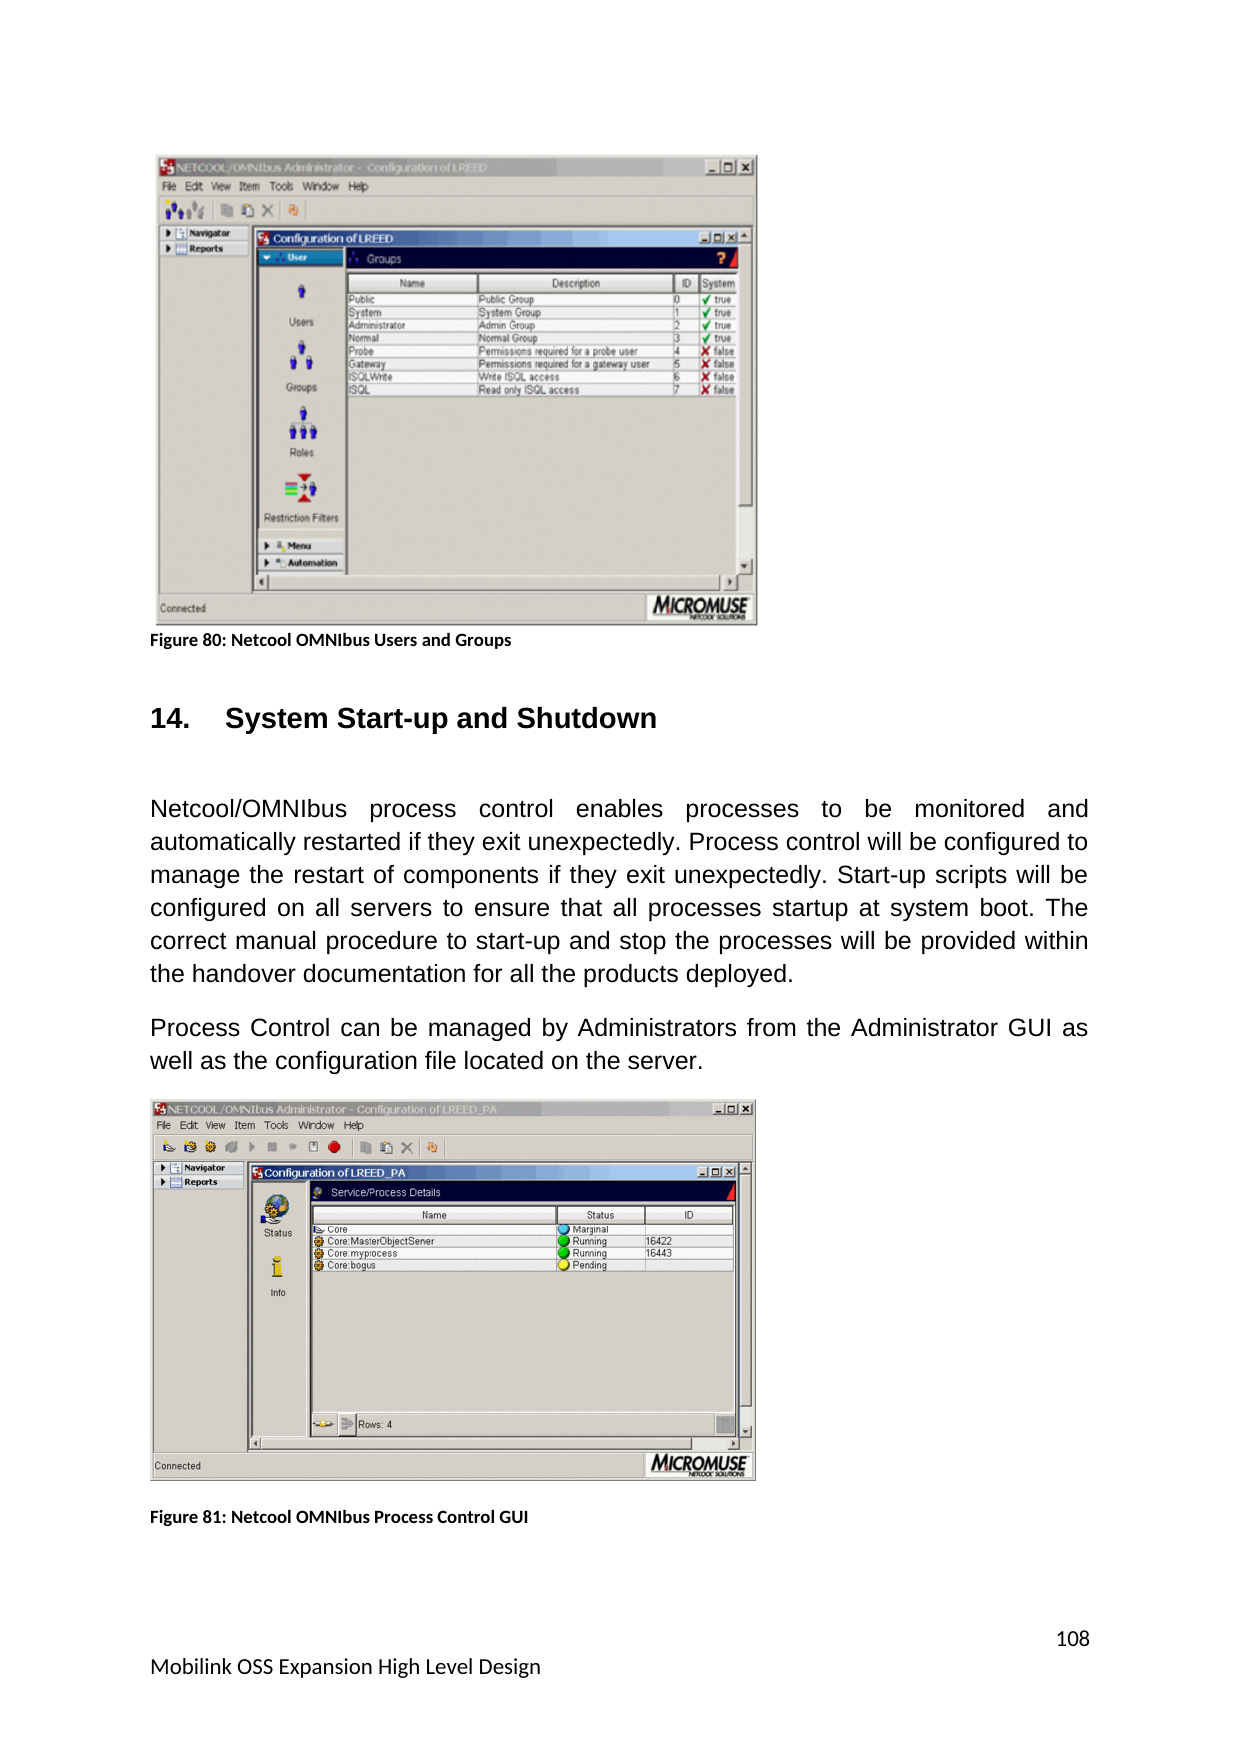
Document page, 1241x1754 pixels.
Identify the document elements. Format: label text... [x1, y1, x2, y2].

text Figure 80: Netcool OMNIbus Users and Groups [150, 628, 1090, 651]
text Figure 81: Netcool OMNIbus Process Control GUI [150, 1506, 1090, 1528]
picture [150, 1099, 756, 1481]
text Process Control can be managed by Administrators from the Administrator GUI as well as the configuration file located on the server. [150, 1013, 1090, 1074]
subtitle System Start-up and Shutdown [150, 701, 1090, 735]
text Netcool/OMNIbus process control enables processes to be monitored and automatically restarted if they exit unexpectedly. Process control will be configured to manage the restart of components if they exit unexpectedly. Start-up scripts will be configured on all servers to ensure that all processes startup at system boot. The correct manual procedure to start-up and stop the processes will be provided within the handover documentation for all the products deployed. [150, 794, 1090, 988]
